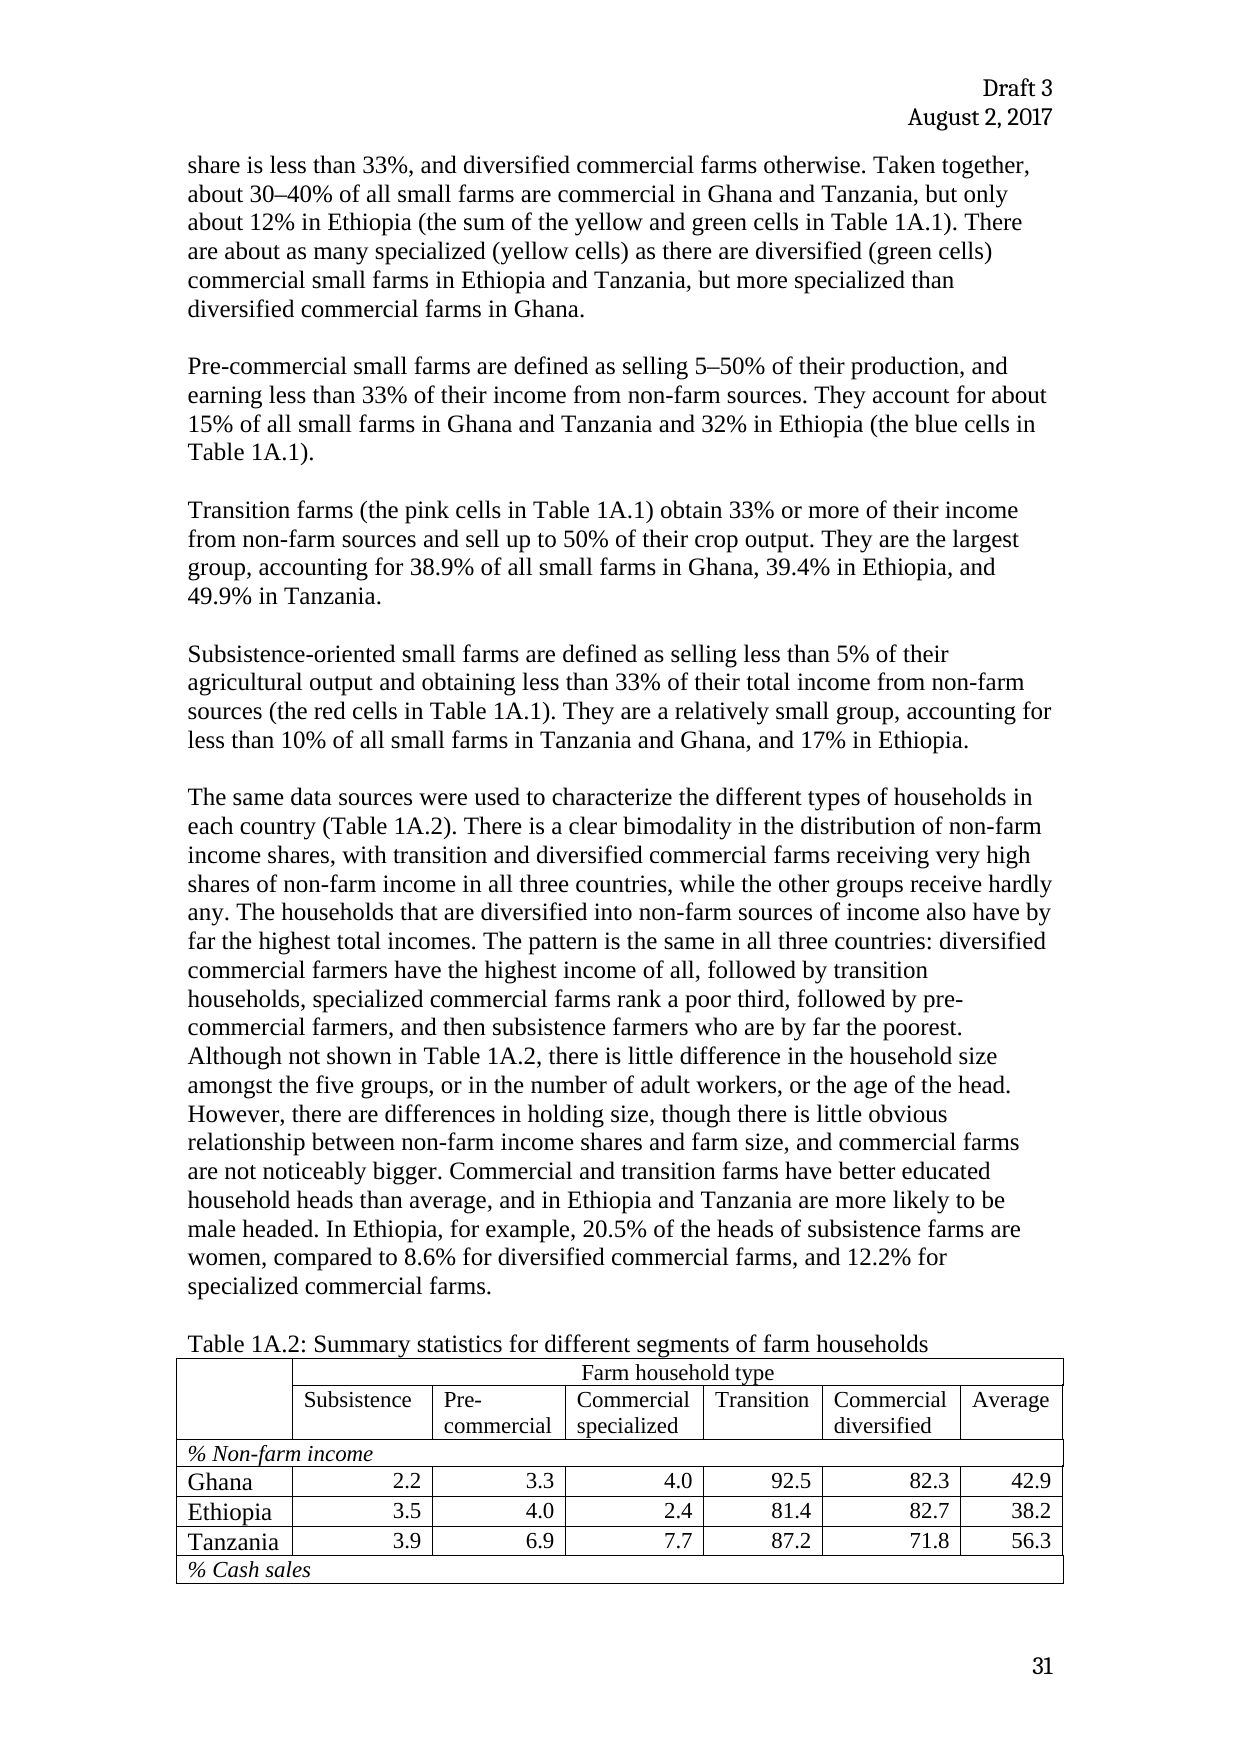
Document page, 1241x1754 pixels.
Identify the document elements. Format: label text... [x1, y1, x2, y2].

table_cell Average [961, 1386, 1062, 1439]
table_cell 81.4 [704, 1497, 822, 1526]
table_cell Subsistence [293, 1386, 432, 1439]
table_cell Ghana [177, 1467, 292, 1496]
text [187, 150, 1053, 322]
table_cell 2.4 [566, 1497, 703, 1526]
text Transition farms (the pink cells in Table 1A.1) obtain 33% or more of their income from non-farm sources and sell up to 50% of their crop output. They are the largest group, accounting for 38.9% of all small farms in Ghana, 39.4% in Ethiopia, and 49.9% in Tanzania. [187, 495, 1053, 610]
table_cell 87.2 [704, 1527, 822, 1555]
table_cell 38.2 [961, 1497, 1062, 1526]
table_cell Commercial diversified [823, 1386, 960, 1439]
table_cell 7.7 [566, 1527, 703, 1555]
table_cell 4.0 [566, 1467, 703, 1496]
table_cell 56.3 [961, 1527, 1062, 1555]
table_cell 82.3 [823, 1467, 960, 1496]
text Pre-commercial small farms are defined as selling 5–50% of their production, and earning less than 33% of their income from non-farm sources. They account for about 15% of all small farms in Ghana and Tanzania and 32% in Ethiopia (the blue cells in Table 1A.1). [187, 351, 1053, 466]
table_cell % Non-farm income [177, 1440, 1063, 1466]
text Table 1A.2: Summary statistics for different segments of farm households [187, 1329, 1053, 1357]
table_cell Transition [704, 1386, 822, 1439]
table_cell Commercial specialized [566, 1386, 703, 1439]
table_cell 3.3 [433, 1467, 565, 1496]
table_cell 3.9 [293, 1527, 432, 1555]
table_cell 82.7 [823, 1497, 960, 1526]
table_cell Tanzania [177, 1527, 292, 1555]
table_cell 6.9 [433, 1527, 565, 1555]
table_header [177, 1359, 292, 1439]
table_cell Ethiopia [177, 1497, 292, 1526]
text Subsistence-oriented small farms are defined as selling less than 5% of their agricultural output and obtaining less than 33% of their total income from non-farm sources (the red cells in Table 1A.1). They are a relatively small group, accounting for less than 10% of all small farms in Tanzania and Ghana, and 17% in Ethiopia. [187, 639, 1053, 754]
table_cell 42.9 [961, 1467, 1062, 1496]
table_cell 3.5 [293, 1497, 432, 1526]
table_cell 2.2 [293, 1467, 432, 1496]
table_header Farm household type [293, 1359, 1063, 1385]
text The same data sources were used to characterize the different types of households in each country (Table 1A.2). There is a clear bimodality in the distribution of non-farm income shares, with transition and diversified commercial farms receiving very high shares of non-farm income in all three countries, while the other groups receive hardly any. The households that are diversified into non-farm sources of income also have by far the highest total incomes. The pattern is the same in all three countries: diversified commercial farmers have the highest income of all, followed by transition households, specialized commercial farms rank a poor third, followed by pre-commercial farmers, and then subsistence farmers who are by far the poorest. Although not shown in Table 1A.2, there is little difference in the household size amongst the five groups, or in the number of adult workers, or the age of the head. However, there are differences in holding size, though there is little obvious relationship between non-farm income shares and farm size, and commercial farms are not noticeably bigger. Commercial and transition farms have better educated household heads than average, and in Ethiopia and Tanzania are more likely to be male headed. In Ethiopia, for example, 20.5% of the heads of subsistence farms are women, compared to 8.6% for diversified commercial farms, and 12.2% for specialized commercial farms. [187, 782, 1053, 1300]
table_cell 4.0 [433, 1497, 565, 1526]
table_cell 71.8 [823, 1527, 960, 1555]
table_cell % Cash sales [177, 1556, 1063, 1583]
table_cell 92.5 [704, 1467, 822, 1496]
table_cell Pre-commercial [433, 1386, 565, 1439]
